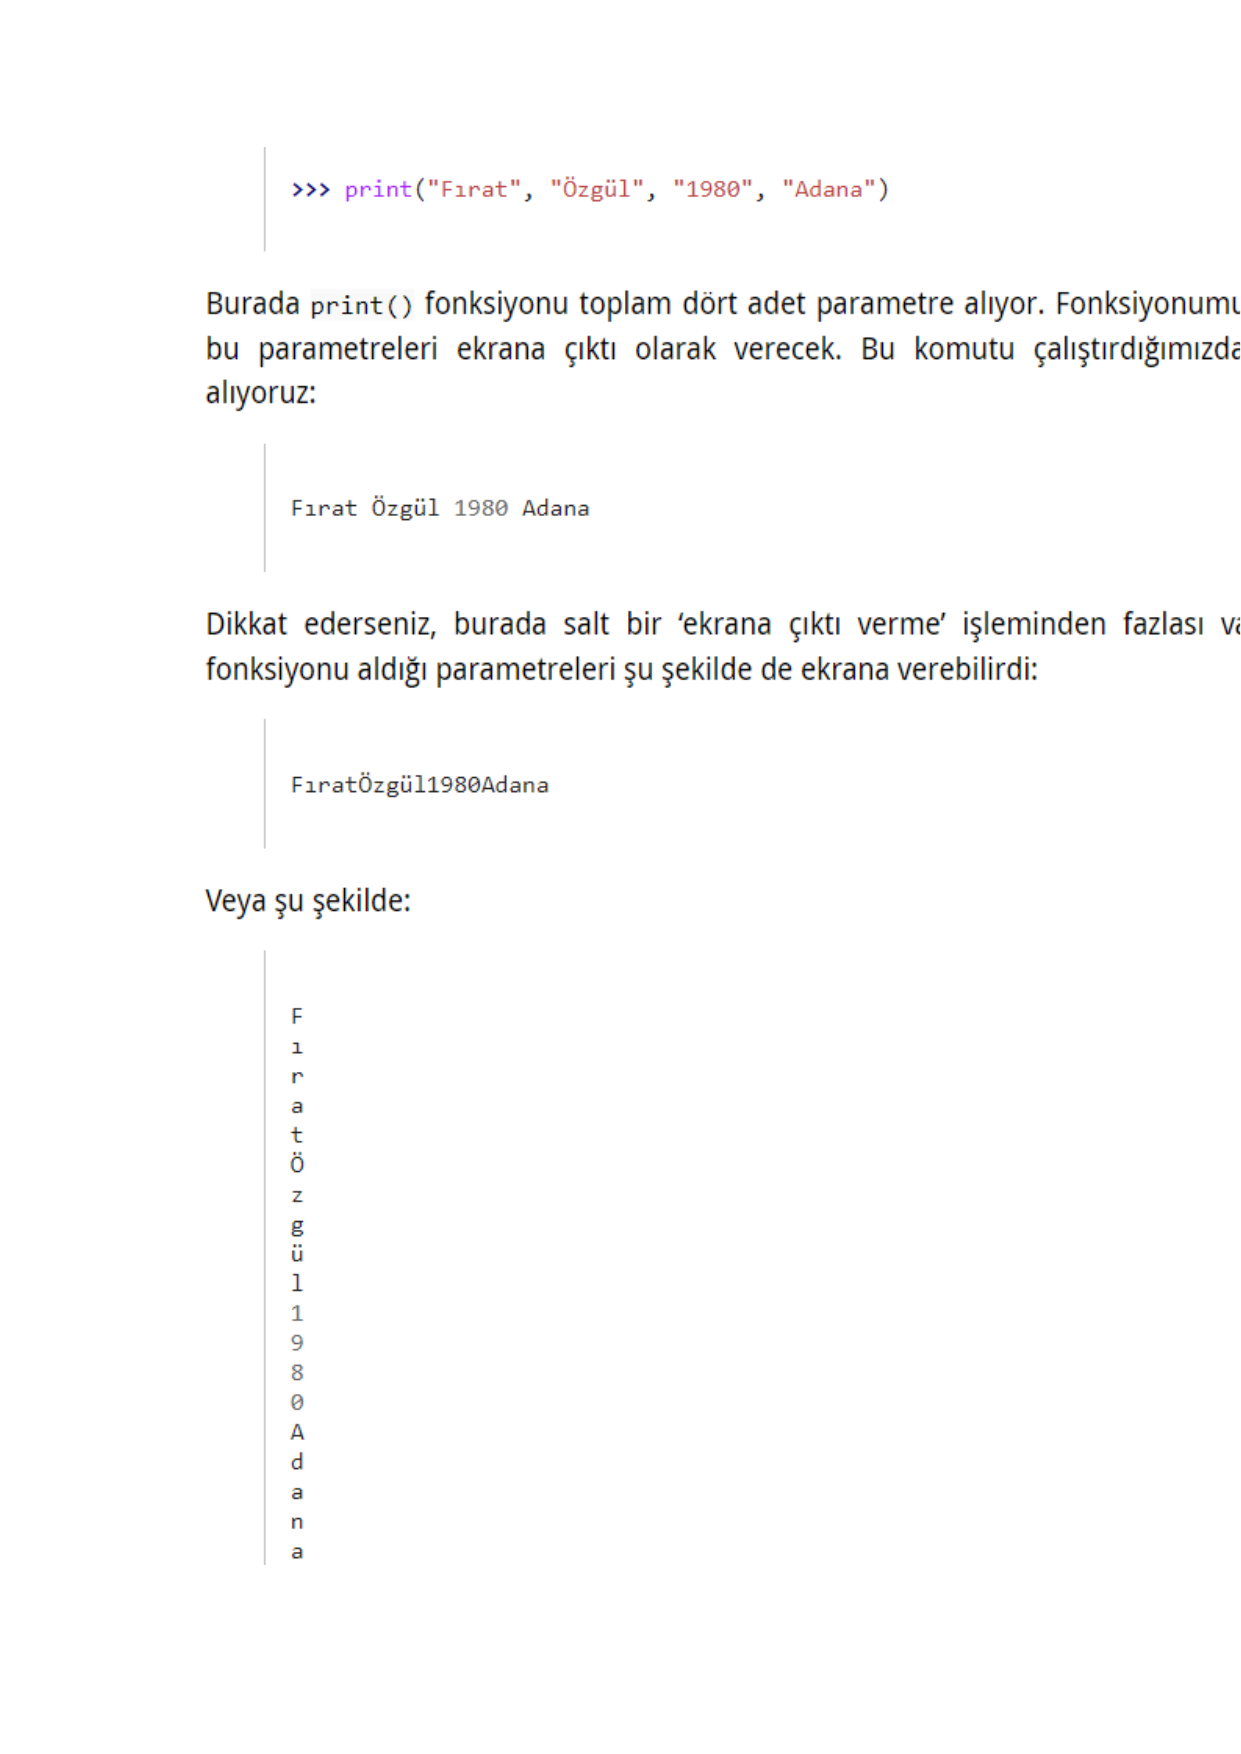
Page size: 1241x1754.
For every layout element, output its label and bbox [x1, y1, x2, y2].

picture [147, 147, 1241, 1565]
